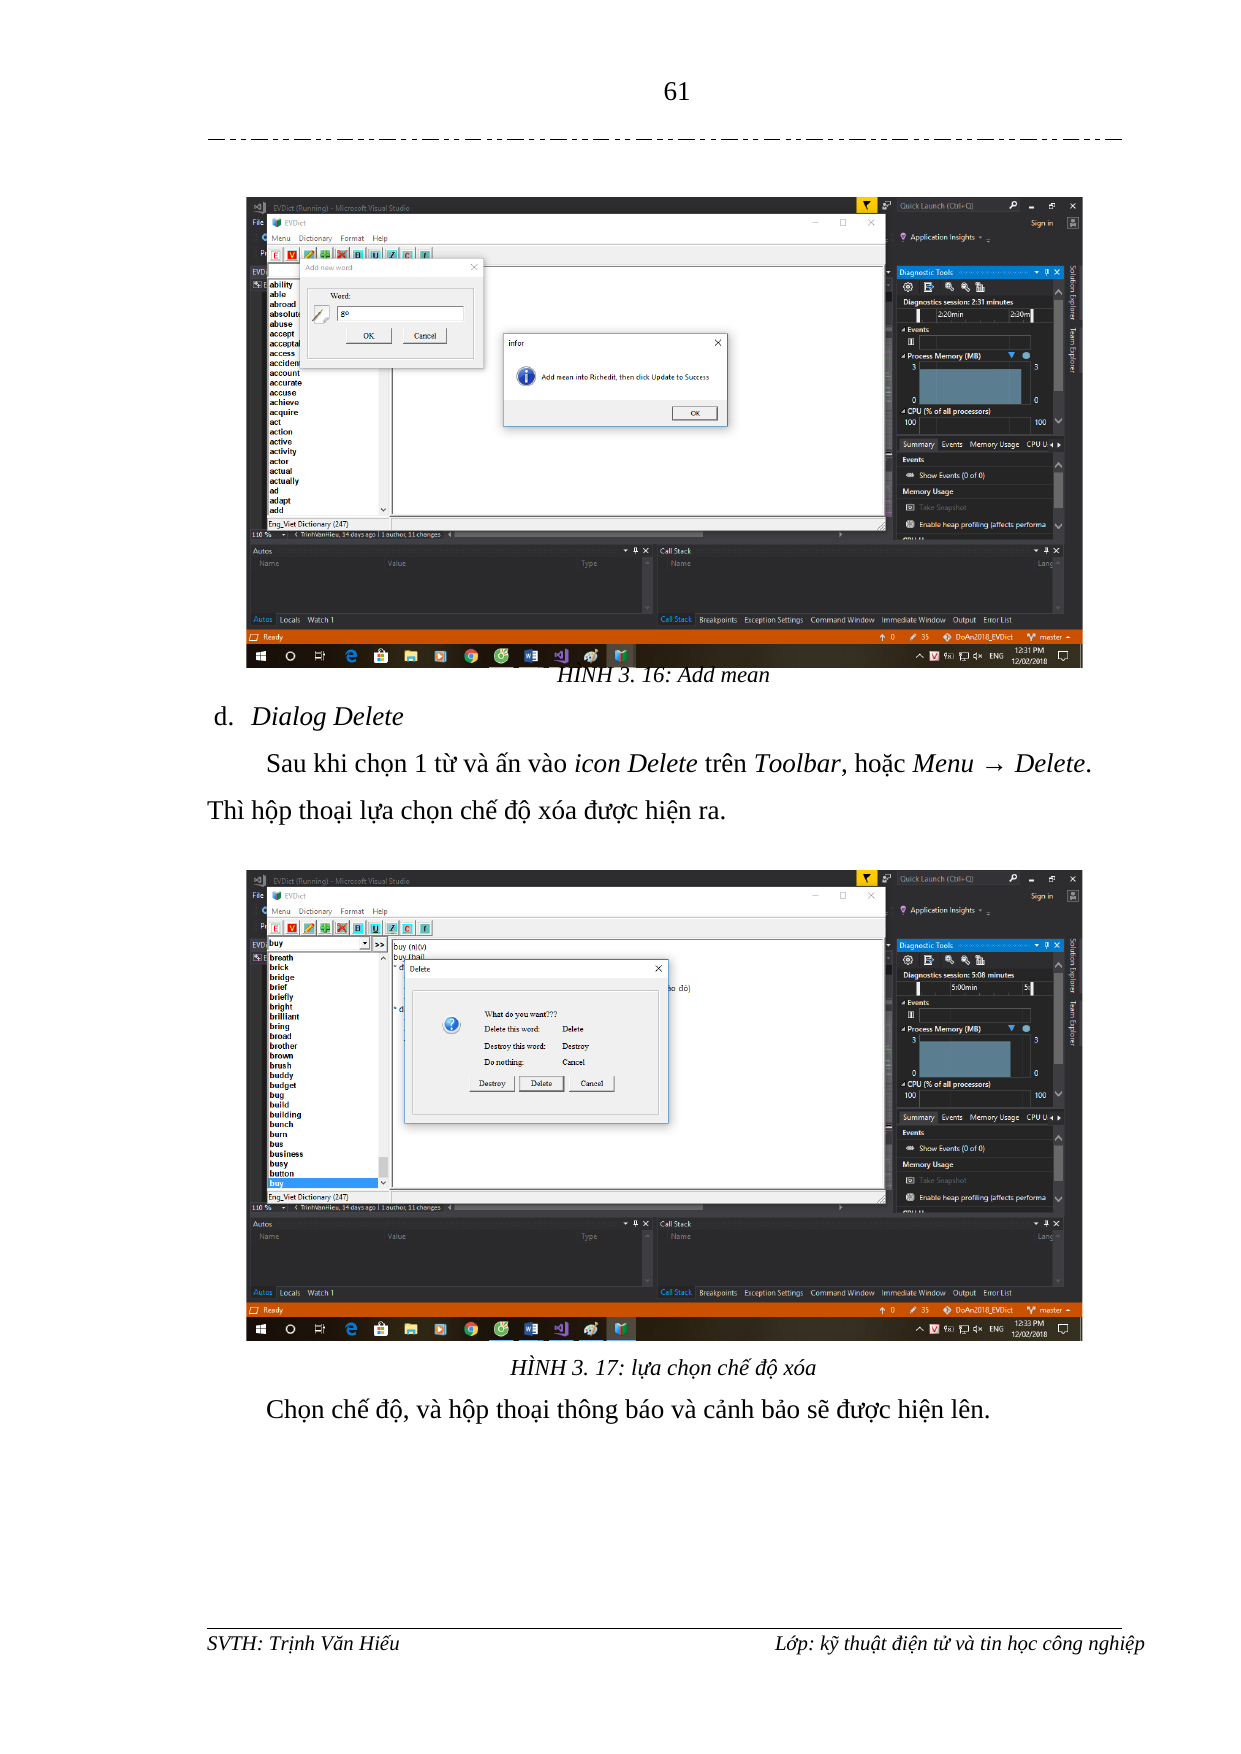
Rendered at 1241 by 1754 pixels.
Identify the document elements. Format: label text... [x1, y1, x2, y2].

picture [246, 197, 1083, 661]
text HÌNH 3. 17: lựa chọn chế độ xóa [207, 1354, 1122, 1380]
text HÌNH 3. 16: Add mean [207, 661, 1122, 687]
list Dialog Delete [214, 701, 1122, 732]
picture [246, 870, 1083, 1341]
list Sau khi chọn 1 từ và ấn vào icon Delete trên Toolbar, hoặc Menu → Delete. Thì hộp thoại lựa chọn chế độ xóa được hiện ra. [207, 747, 1122, 825]
list Chọn chế độ, và hộp thoại thông báo và cảnh bảo sẽ được hiện lên. [207, 1393, 1122, 1424]
